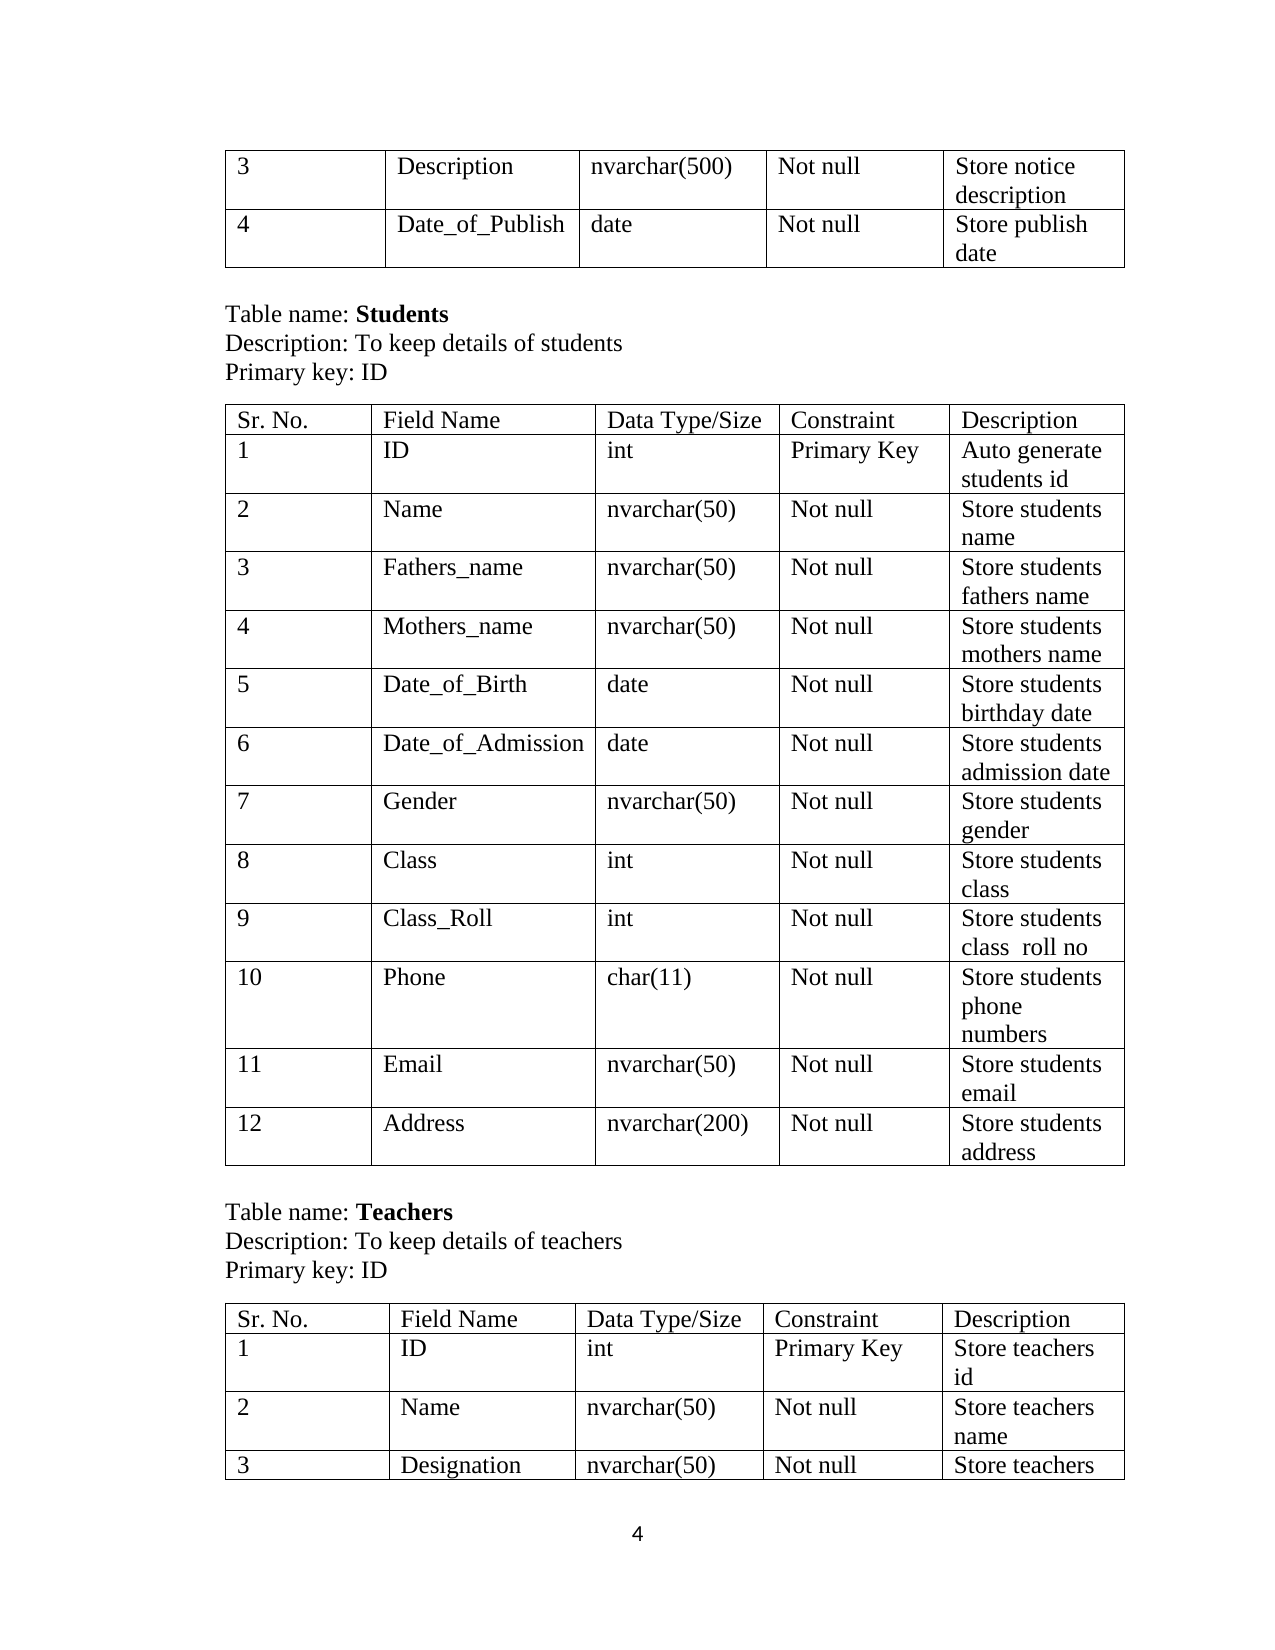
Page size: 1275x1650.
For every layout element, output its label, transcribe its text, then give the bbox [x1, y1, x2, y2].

table_cell int [596, 435, 779, 493]
list Primary key: ID [225, 1255, 1125, 1284]
table_cell date [596, 669, 779, 727]
table_cell 9 [226, 904, 371, 961]
table_header Constraint [780, 405, 949, 434]
table_header Description [950, 405, 1124, 434]
table_cell nvarchar(50) [596, 494, 779, 551]
table_cell 2 [226, 1392, 389, 1449]
table_cell nvarchar(50) [576, 1392, 763, 1449]
table_cell ID [372, 435, 595, 493]
table_cell 1 [226, 435, 371, 493]
table_cell int [596, 904, 779, 961]
table_cell Not null [780, 1108, 949, 1165]
table_cell 12 [226, 1108, 371, 1165]
table_cell int [576, 1334, 763, 1391]
table_cell int [596, 845, 779, 902]
table_cell Store students class [950, 845, 1124, 902]
table_header Data Type/Size [596, 405, 779, 434]
table_cell Not null [780, 904, 949, 961]
table_cell Address [372, 1108, 595, 1165]
table_cell 8 [226, 845, 371, 902]
table_cell 3 [226, 151, 385, 208]
table_cell Description [386, 151, 579, 208]
table_cell Mothers_name [372, 611, 595, 668]
table_cell Class [372, 845, 595, 902]
table_cell Store students birthday date [950, 669, 1124, 727]
table_cell ID [390, 1334, 575, 1391]
table_cell Not null [767, 210, 943, 267]
table_cell Store students admission date [950, 728, 1124, 785]
table_header Constraint [764, 1304, 942, 1332]
table_cell Not null [780, 669, 949, 727]
table_cell Not null [780, 962, 949, 1048]
table_cell date [596, 728, 779, 785]
table_cell Phone [372, 962, 595, 1048]
table_cell Date_of_Publish [386, 210, 579, 267]
table_cell Gender [372, 786, 595, 844]
table_cell Date_of_Admission [372, 728, 595, 785]
table_cell 2 [226, 494, 371, 551]
table_cell nvarchar(50) [596, 552, 779, 610]
table_cell nvarchar(500) [580, 151, 766, 208]
table_cell Not null [764, 1392, 942, 1449]
table_cell 4 [226, 210, 385, 267]
table_cell 3 [226, 1451, 389, 1479]
table_cell nvarchar(50) [576, 1451, 763, 1479]
table_cell Date_of_Birth [372, 669, 595, 727]
table_cell Store students mothers name [950, 611, 1124, 668]
table_header Sr. No. [226, 405, 371, 434]
table_cell nvarchar(50) [596, 1049, 779, 1107]
table_cell Name [372, 494, 595, 551]
table_header Field Name [390, 1304, 575, 1332]
list Description: To keep details of teachers [225, 1226, 1125, 1255]
table_cell Primary Key [780, 435, 949, 493]
table_header Field Name [372, 405, 595, 434]
table_cell nvarchar(50) [596, 786, 779, 844]
table_cell Store teachers id [943, 1334, 1124, 1391]
table_header Data Type/Size [576, 1304, 763, 1332]
table_cell Not null [780, 552, 949, 610]
table_cell Store students address [950, 1108, 1124, 1165]
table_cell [943, 1451, 1124, 1479]
table_cell nvarchar(50) [596, 611, 779, 668]
table_cell Store teachers name [943, 1392, 1124, 1449]
table_cell Store students class roll no [950, 904, 1124, 961]
table_cell 11 [226, 1049, 371, 1107]
table_cell Store notice description [944, 151, 1124, 208]
table_cell Store students phone numbers [950, 962, 1124, 1048]
table_cell 3 [226, 552, 371, 610]
table_header Sr. No. [226, 1304, 389, 1332]
list Primary key: ID [225, 357, 1125, 385]
table_cell Not null [780, 1049, 949, 1107]
table_cell Class_Roll [372, 904, 595, 961]
table_cell 5 [226, 669, 371, 727]
table_cell Name [390, 1392, 575, 1449]
list Description: To keep details of students [225, 328, 1125, 357]
table_cell Store publish date [944, 210, 1124, 267]
table_cell Store students gender [950, 786, 1124, 844]
table_cell Primary Key [764, 1334, 942, 1391]
table_cell Fathers_name [372, 552, 595, 610]
table_cell Not null [764, 1451, 942, 1479]
table_cell Not null [767, 151, 943, 208]
list Table name: Teachers [225, 1197, 1125, 1226]
table_cell Designation [390, 1451, 575, 1479]
table_cell 1 [226, 1334, 389, 1391]
table_cell 10 [226, 962, 371, 1048]
table_cell 4 [226, 611, 371, 668]
table_header Description [943, 1304, 1124, 1332]
table_cell date [580, 210, 766, 267]
table_cell Store students email [950, 1049, 1124, 1107]
table_cell Not null [780, 845, 949, 902]
table_cell Not null [780, 786, 949, 844]
table_cell Not null [780, 728, 949, 785]
table_cell Not null [780, 494, 949, 551]
list Table name: Students [225, 299, 1125, 328]
table_cell 7 [226, 786, 371, 844]
table_cell Auto generate students id [950, 435, 1124, 493]
table_cell Store students name [950, 494, 1124, 551]
table_cell Email [372, 1049, 595, 1107]
table_cell 6 [226, 728, 371, 785]
table_cell Not null [780, 611, 949, 668]
table_cell nvarchar(200) [596, 1108, 779, 1165]
table_cell char(11) [596, 962, 779, 1048]
table_cell Store students fathers name [950, 552, 1124, 610]
